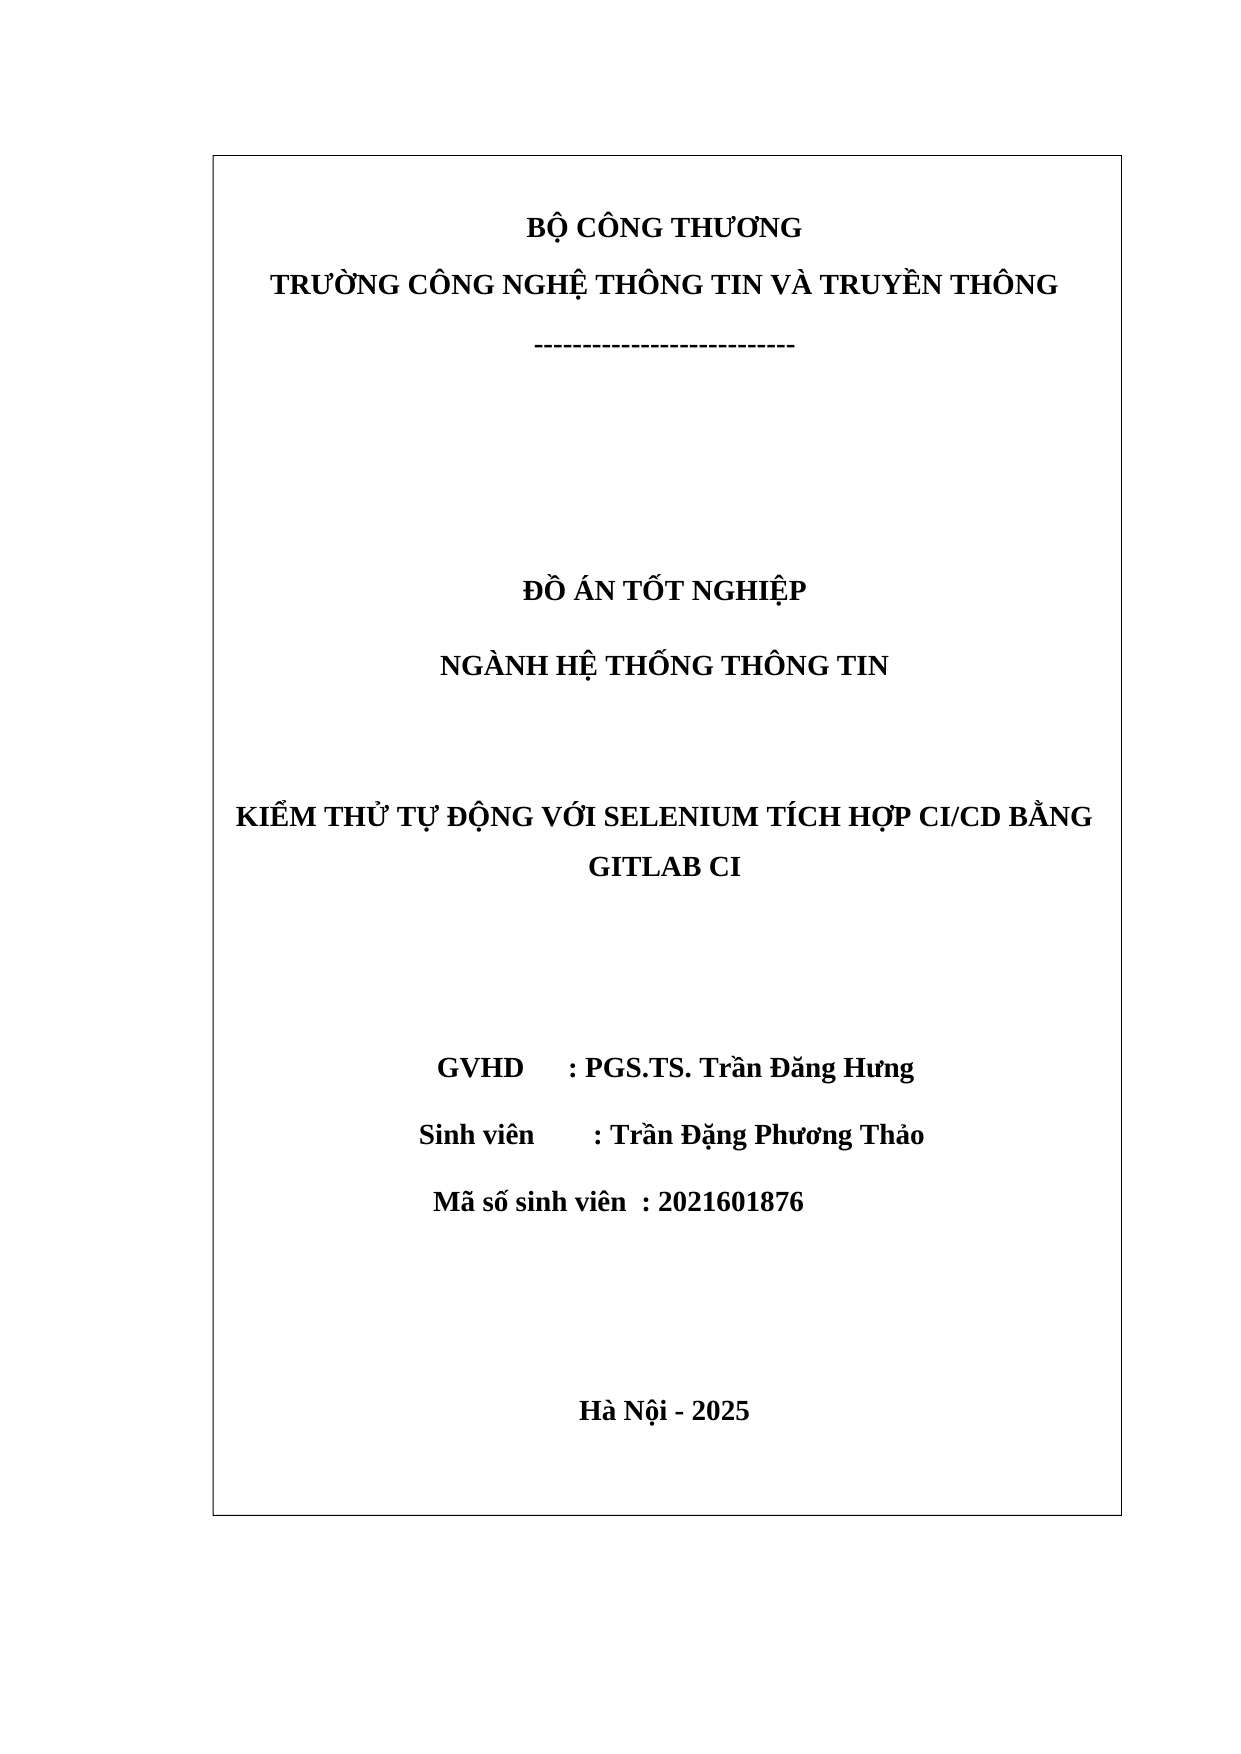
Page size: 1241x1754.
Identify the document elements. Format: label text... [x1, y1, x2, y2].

text Sinh viên : Trần Đặng Phương Thảo [207, 1117, 1122, 1151]
text TRƯỜNG CÔNG NGHỆ THÔNG TIN VÀ TRUYỀN THÔNG [207, 267, 1122, 301]
text Hà Nội - 2025 [207, 1393, 1122, 1427]
text Mã số sinh viên : 2021601876 [207, 1184, 1122, 1217]
text ĐỒ ÁN TỐT NGHIỆP [207, 573, 1122, 606]
text BỘ CÔNG THƯƠNG [207, 211, 1122, 244]
text NGÀNH HỆ THỐNG THÔNG TIN [207, 648, 1122, 682]
text GVHD : PGS.TS. Trần Đăng Hưng [207, 1050, 1122, 1083]
text --------------------------- [207, 326, 1122, 359]
text KIỂM THỬ TỰ ĐỘNG VỚI SELENIUM TÍCH HỢP CI/CD BẰNG GITLAB CI [207, 799, 1122, 883]
